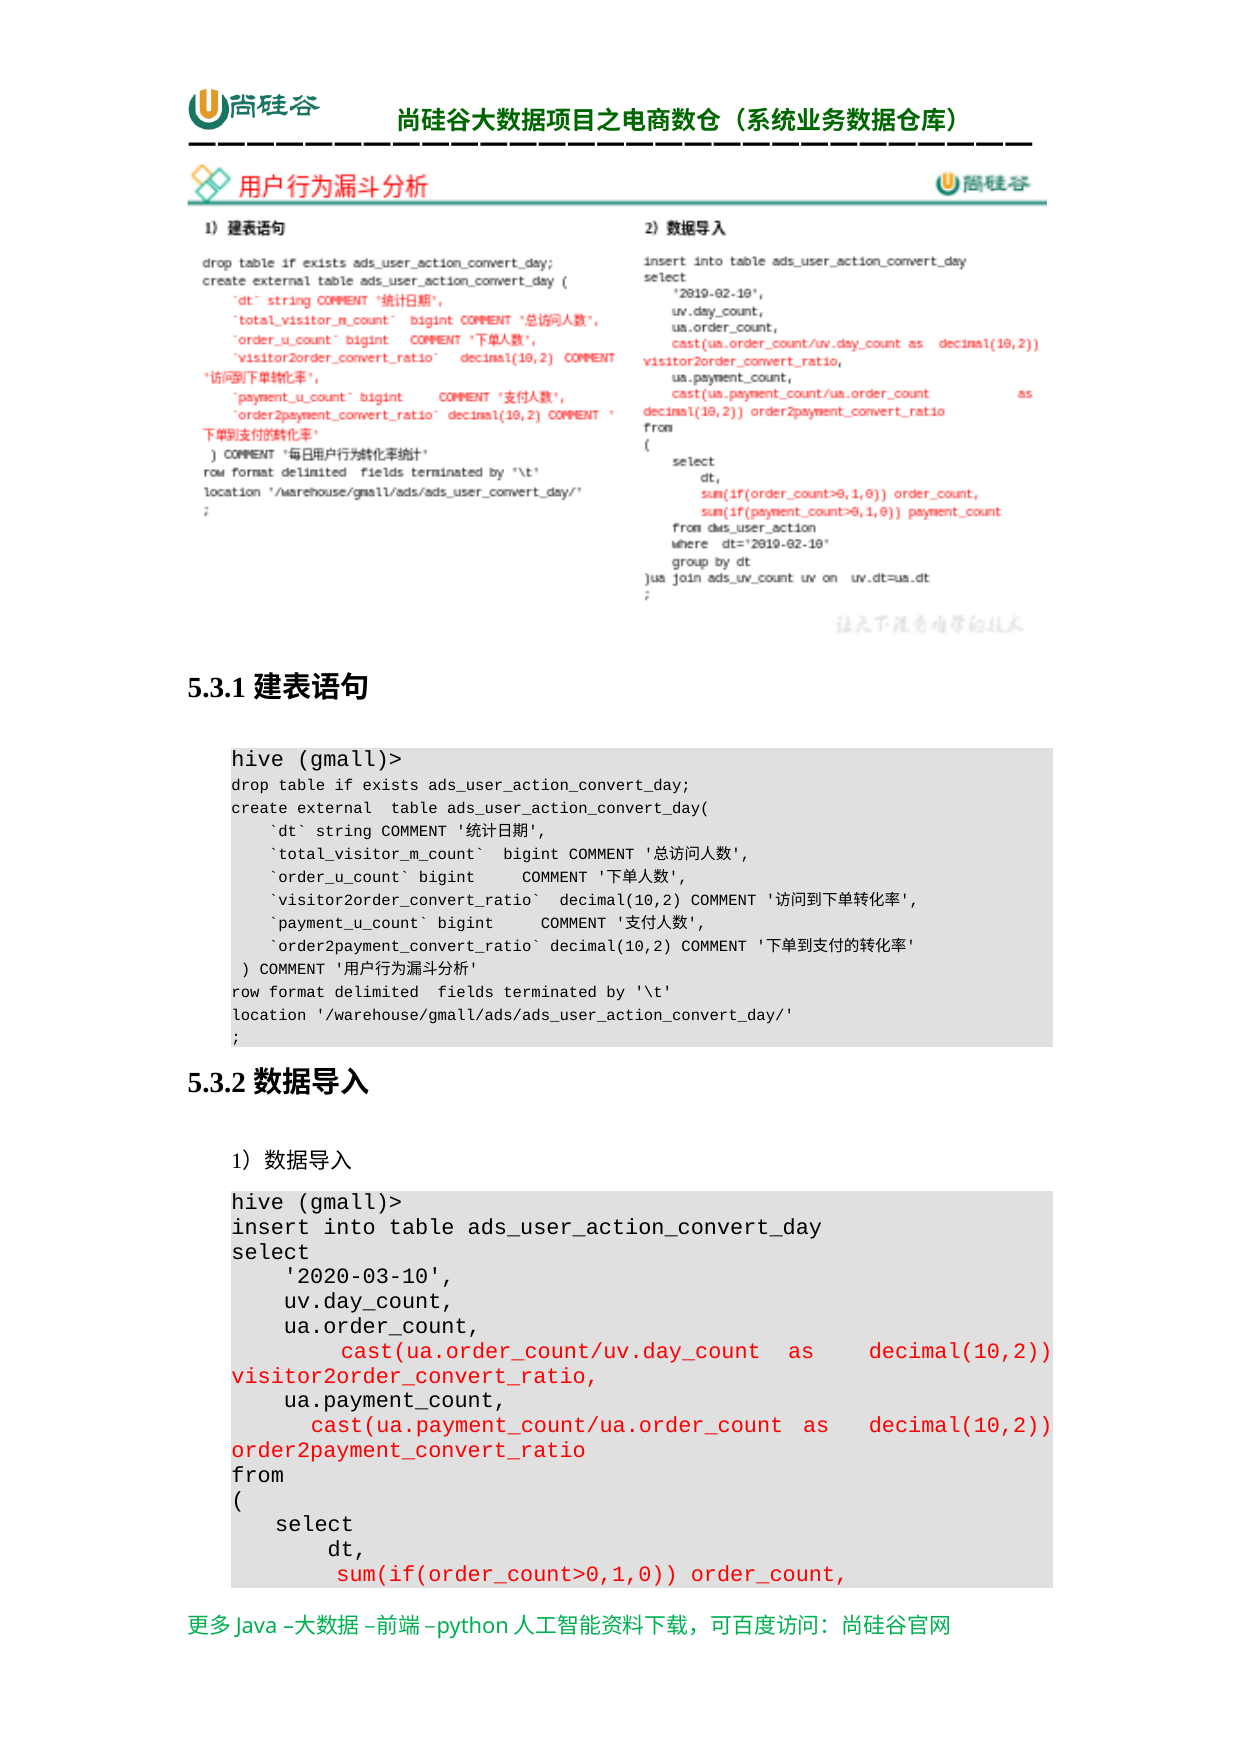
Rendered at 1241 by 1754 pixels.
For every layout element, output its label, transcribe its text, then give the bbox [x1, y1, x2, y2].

subtitle 5.3.2 数据导入 [187, 1047, 1053, 1112]
text hive (gmall)> [231, 1191, 1053, 1216]
text select [231, 1513, 1053, 1538]
text from [231, 1464, 1053, 1489]
text cast(ua.order_count/uv.day_count as decimal(10,2)) visitor2order_convert_ratio, [231, 1340, 1053, 1389]
picture [187, 88, 320, 130]
text dt, [231, 1538, 1053, 1563]
text uv.day_count, [231, 1290, 1053, 1315]
text location '/warehouse/gmall/ads/ads_user_action_convert_day/' [231, 1002, 1053, 1024]
text sum(if(order_count>0,1,0)) order_count, [231, 1563, 1053, 1588]
text ua.order_count, [231, 1315, 1053, 1340]
text ; [231, 1024, 1053, 1047]
text cast(ua.payment_count/ua.order_count as decimal(10,2)) order2payment_convert_ratio [231, 1414, 1053, 1464]
text insert into table ads_user_action_convert_day [231, 1216, 1053, 1241]
text 1）数据导入 [187, 1143, 1053, 1175]
text `total_visitor_m_count` bigint COMMENT '总访问人数', [231, 841, 1053, 864]
text `payment_u_count` bigint COMMENT '支付人数', [231, 910, 1053, 933]
text `visitor2order_convert_ratio` decimal(10,2) COMMENT '访问到下单转化率', [231, 887, 1053, 910]
text ua.payment_count, [231, 1389, 1053, 1414]
text ( [231, 1489, 1053, 1513]
text `order_u_count` bigint COMMENT '下单人数', [231, 864, 1053, 887]
text `dt` string COMMENT '统计日期', [231, 818, 1053, 841]
text ) COMMENT '用户行为漏斗分析' [231, 956, 1053, 979]
text hive (gmall)> [231, 748, 1053, 772]
text '2020-03-10', [231, 1266, 1053, 1290]
text select [231, 1241, 1053, 1266]
text drop table if exists ads_user_action_convert_day; [231, 772, 1053, 795]
text row format delimited fields terminated by '\t' [231, 979, 1053, 1002]
text `order2payment_convert_ratio` decimal(10,2) COMMENT '下单到支付的转化率' [231, 933, 1053, 956]
subtitle 5.3.1 建表语句 [187, 652, 1053, 717]
text create external table ads_user_action_convert_day( [231, 795, 1053, 818]
